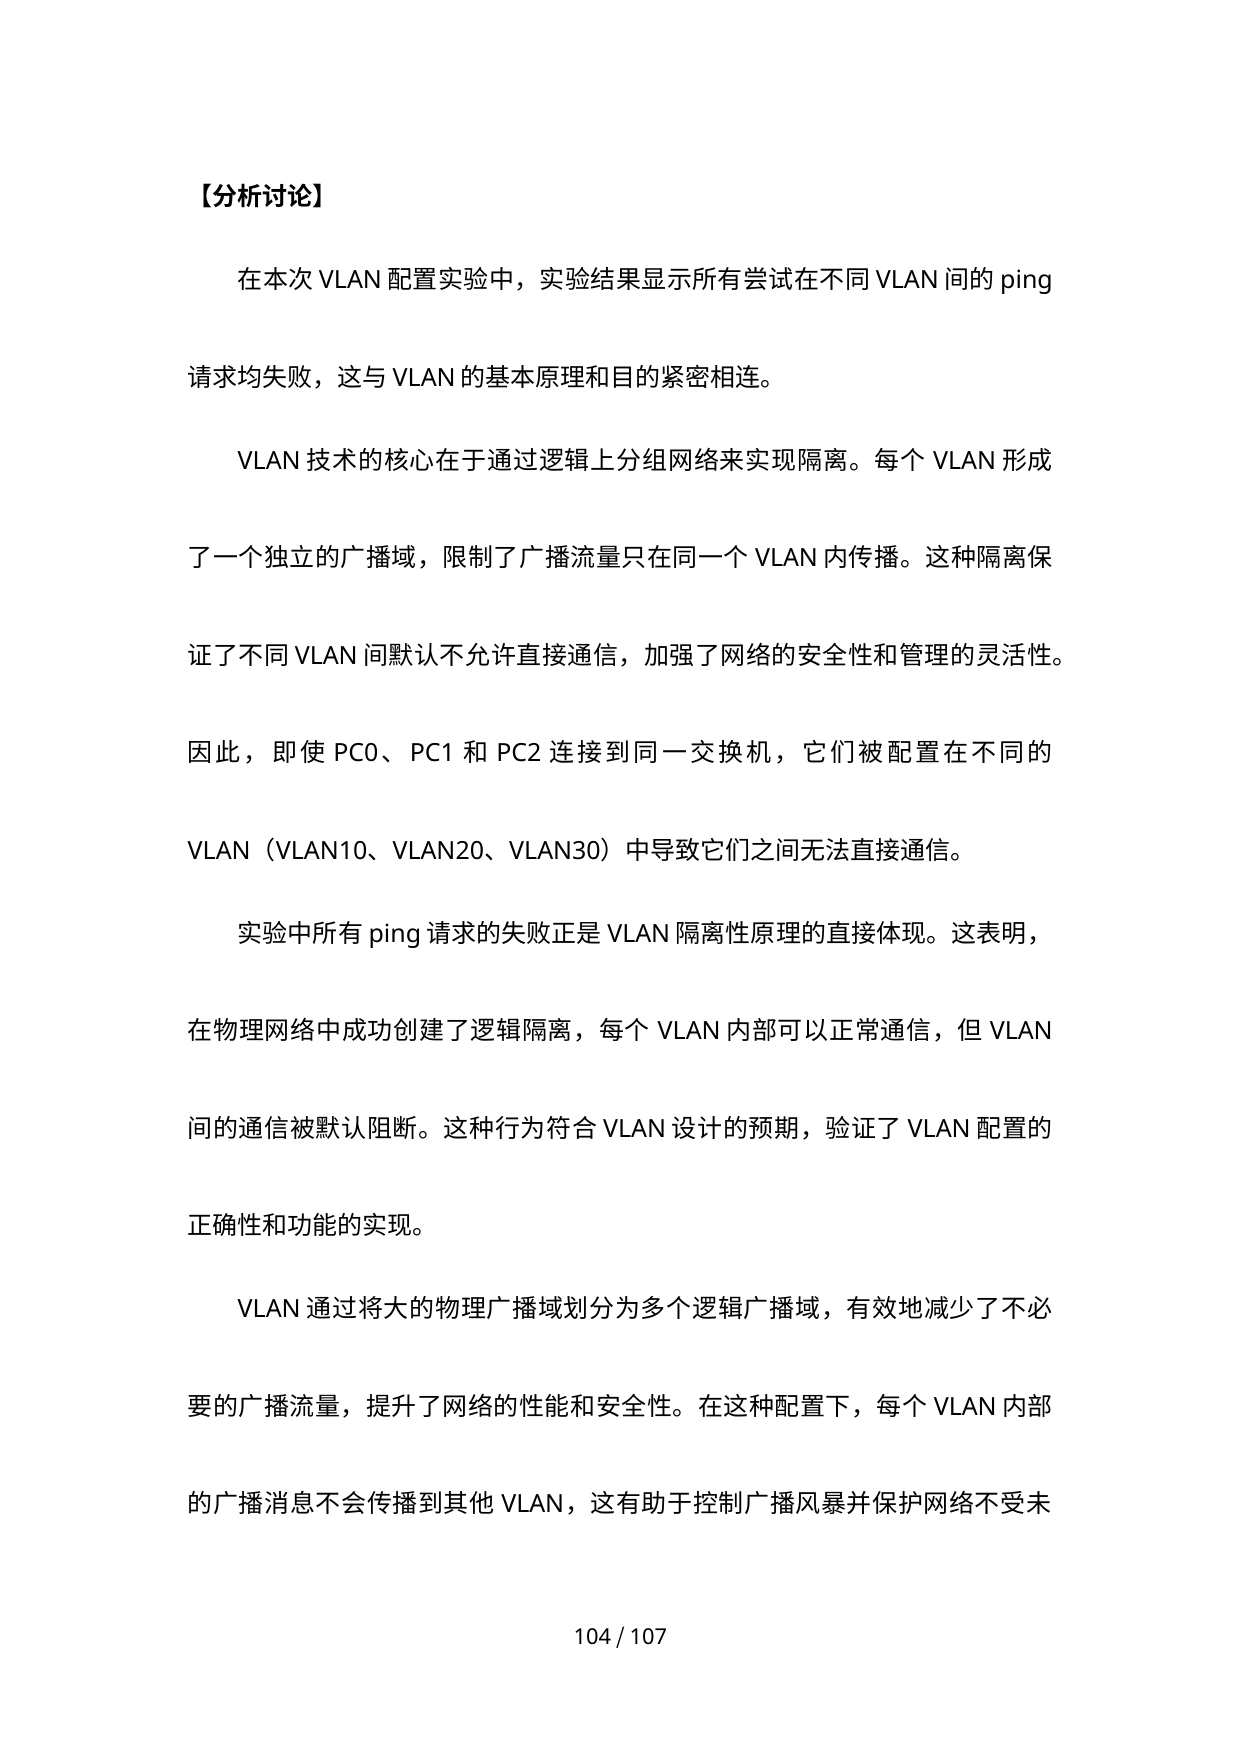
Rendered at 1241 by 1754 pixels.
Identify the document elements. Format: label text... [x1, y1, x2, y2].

text 实验中所有ping请求的失败正是VLAN隔离性原理的直接体现。这表明，在物理网络中成功创建了逻辑隔离，每个VLAN内部可以正常通信，但VLAN间的通信被默认阻断。这种行为符合VLAN设计的预期，验证了VLAN配置的正确性和功能的实现。 [187, 899, 1053, 1256]
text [187, 1274, 1053, 1534]
text 在本次VLAN配置实验中，实验结果显示所有尝试在不同VLAN间的ping请求均失败，这与VLAN的基本原理和目的紧密相连。 [187, 245, 1053, 408]
text VLAN技术的核心在于通过逻辑上分组网络来实现隔离。每个VLAN形成了一个独立的广播域，限制了广播流量只在同一个VLAN内传播。这种隔离保证了不同VLAN间默认不允许直接通信，加强了网络的安全性和管理的灵活性。因此，即使PC0、PC1和PC2连接到同一交换机，它们被配置在不同的VLAN（VLAN10、VLAN20、VLAN30）中导致它们之间无法直接通信。 [187, 426, 1053, 881]
text 【分析讨论】 [187, 162, 1053, 227]
